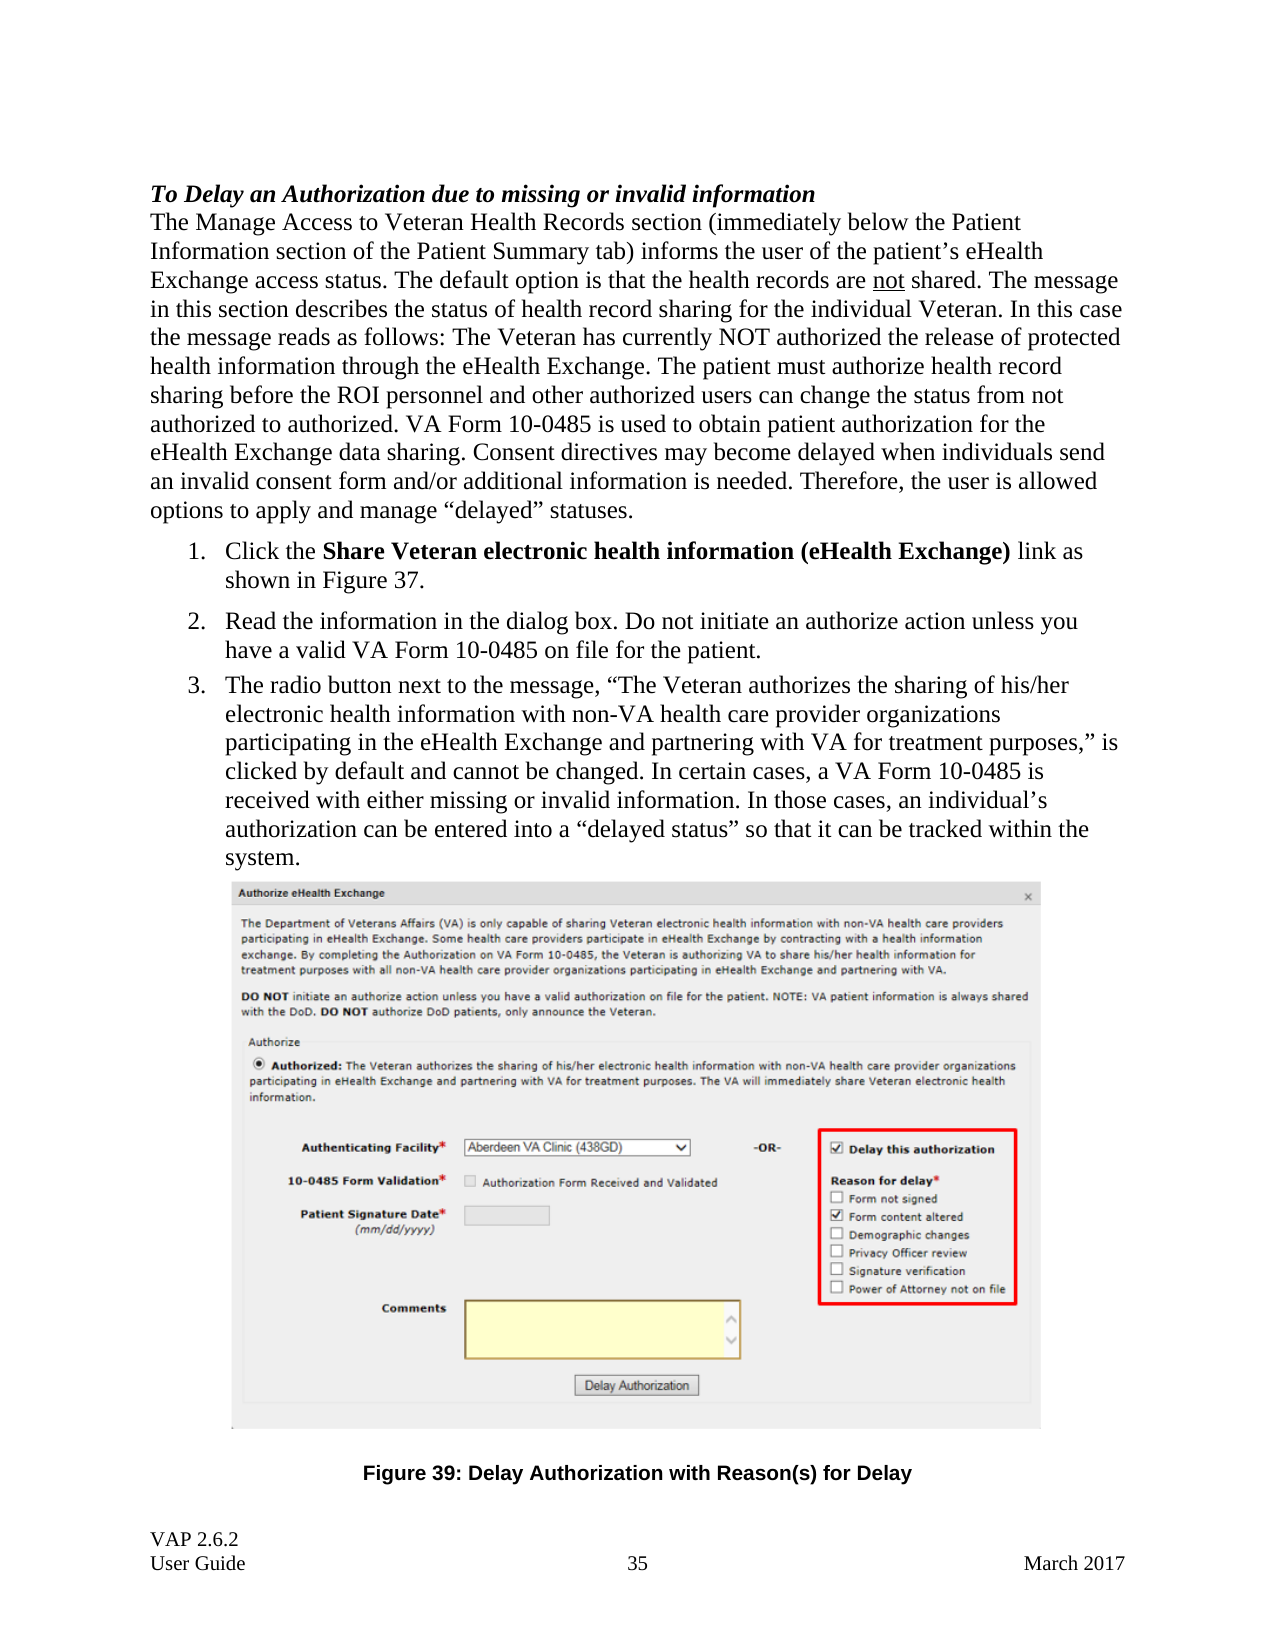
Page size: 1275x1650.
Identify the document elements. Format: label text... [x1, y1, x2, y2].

list The radio button next to the message, “The Veteran authorizes the sharing of his/her electronic health information with non-VA health care provider organizations participating in the eHealth Exchange and partnering with VA for treatment purposes,” is clicked by default and cannot be changed. In certain cases, a VA Form 10-0485 is received with either missing or invalid information. In those cases, an individual’s authorization can be entered into a “delayed status” so that it can be tracked within the system. [187, 670, 1125, 871]
text To Delay an Authorization due to missing or invalid information [150, 179, 1125, 207]
list Click the Share Veteran electronic health information (eHealth Exchange) link as shown in Figure 37. [187, 536, 1125, 594]
picture [227, 877, 1048, 1436]
text Figure 39: Delay Authorization with Reason(s) for Delay [150, 1460, 1125, 1484]
list Read the information in the dialog box. Do not initiate an authorize action unless you have a valid VA Form 10-0485 on file for the patient. [187, 606, 1125, 664]
text The Manage Access to Veteran Health Records section (immediately below the Patient Information section of the Patient Summary tab) informs the user of the patient’s eHealth Exchange access status. The default option is that the health records are not shared. The message in this section describes the status of health record sharing for the individual Veteran. In this case the message reads as follows: The Veteran has currently NOT authorized the release of protected health information through the eHealth Exchange. The patient must authorize health record sharing before the ROI personnel and other authorized users can change the status from not authorized to authorized. VA Form 10-0485 is used to obtain patient authorization for the eHealth Exchange data sharing. Consent directives may become delayed when individuals send an invalid consent form and/or additional information is needed. Therefore, the user is allowed options to apply and manage “delayed” statuses. [150, 207, 1125, 524]
